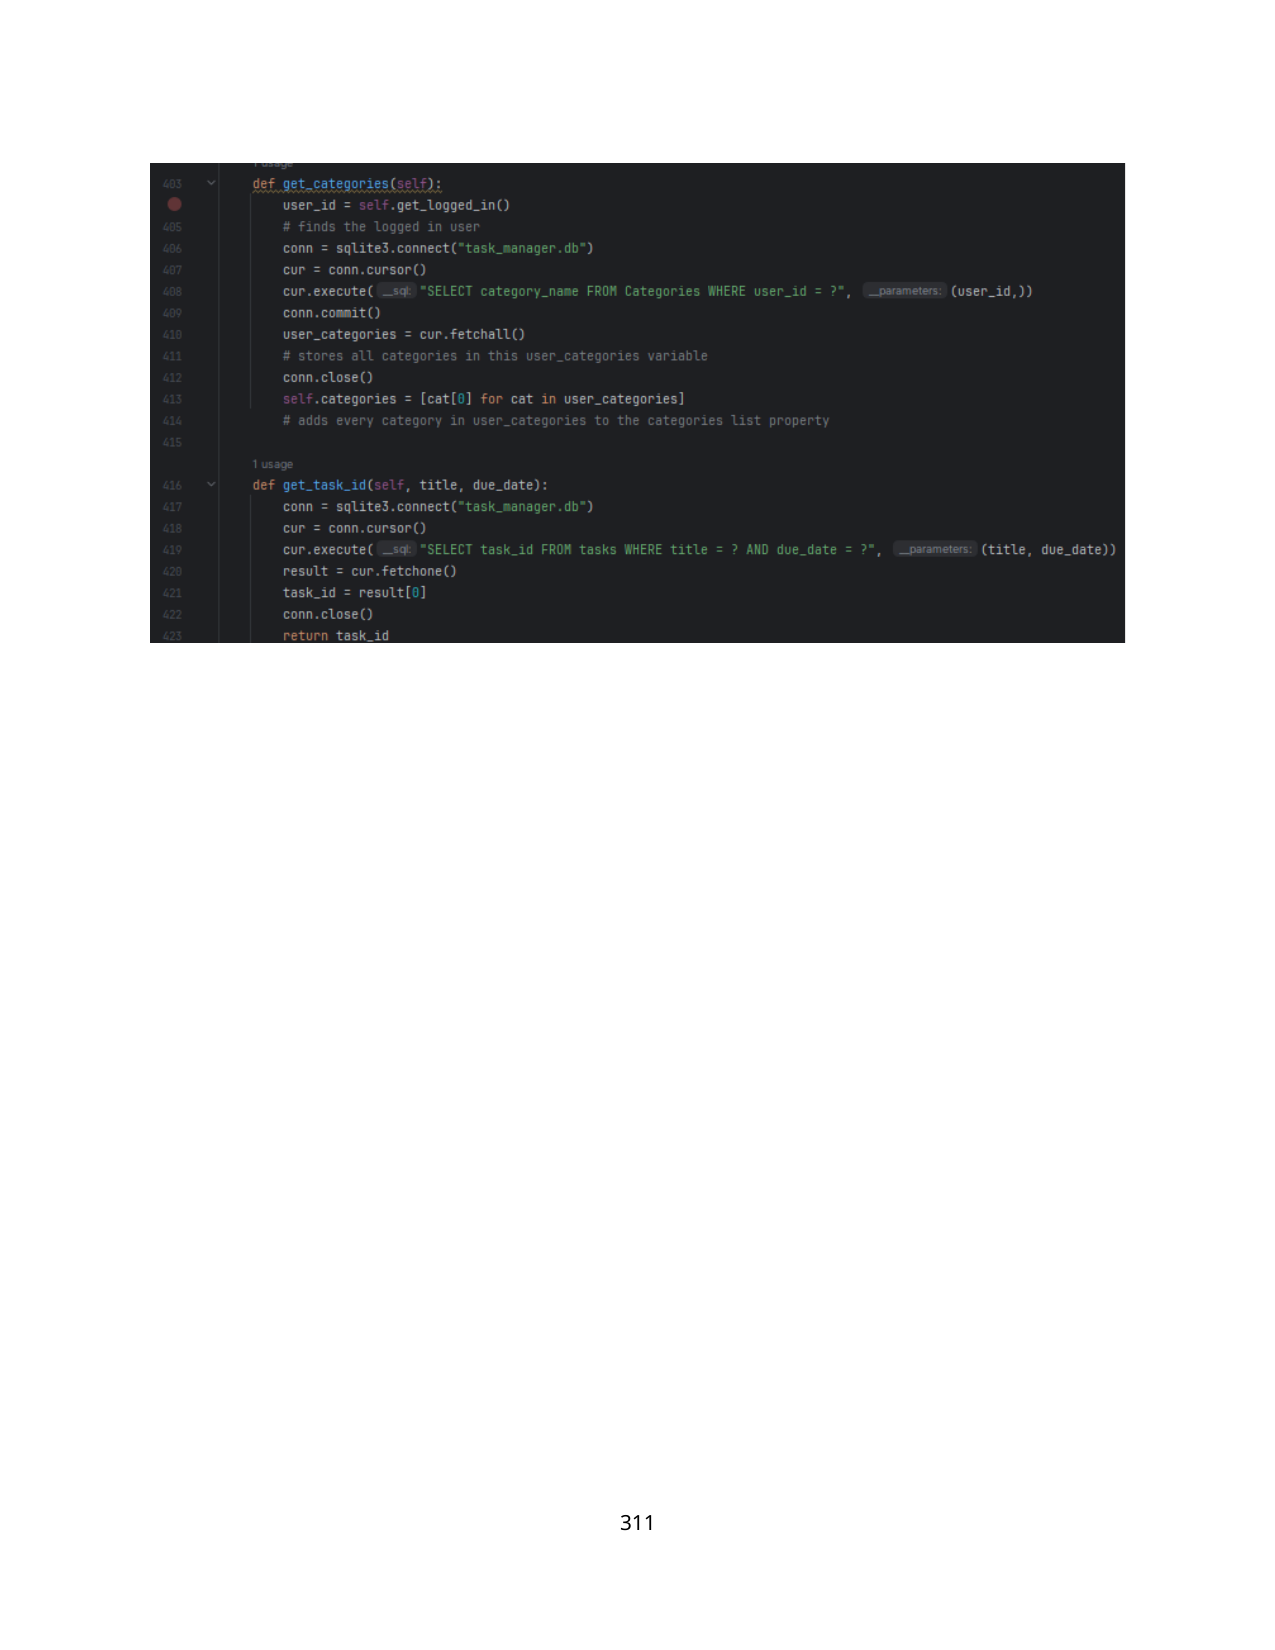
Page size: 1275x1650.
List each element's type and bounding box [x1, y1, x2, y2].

picture [150, 163, 1125, 643]
